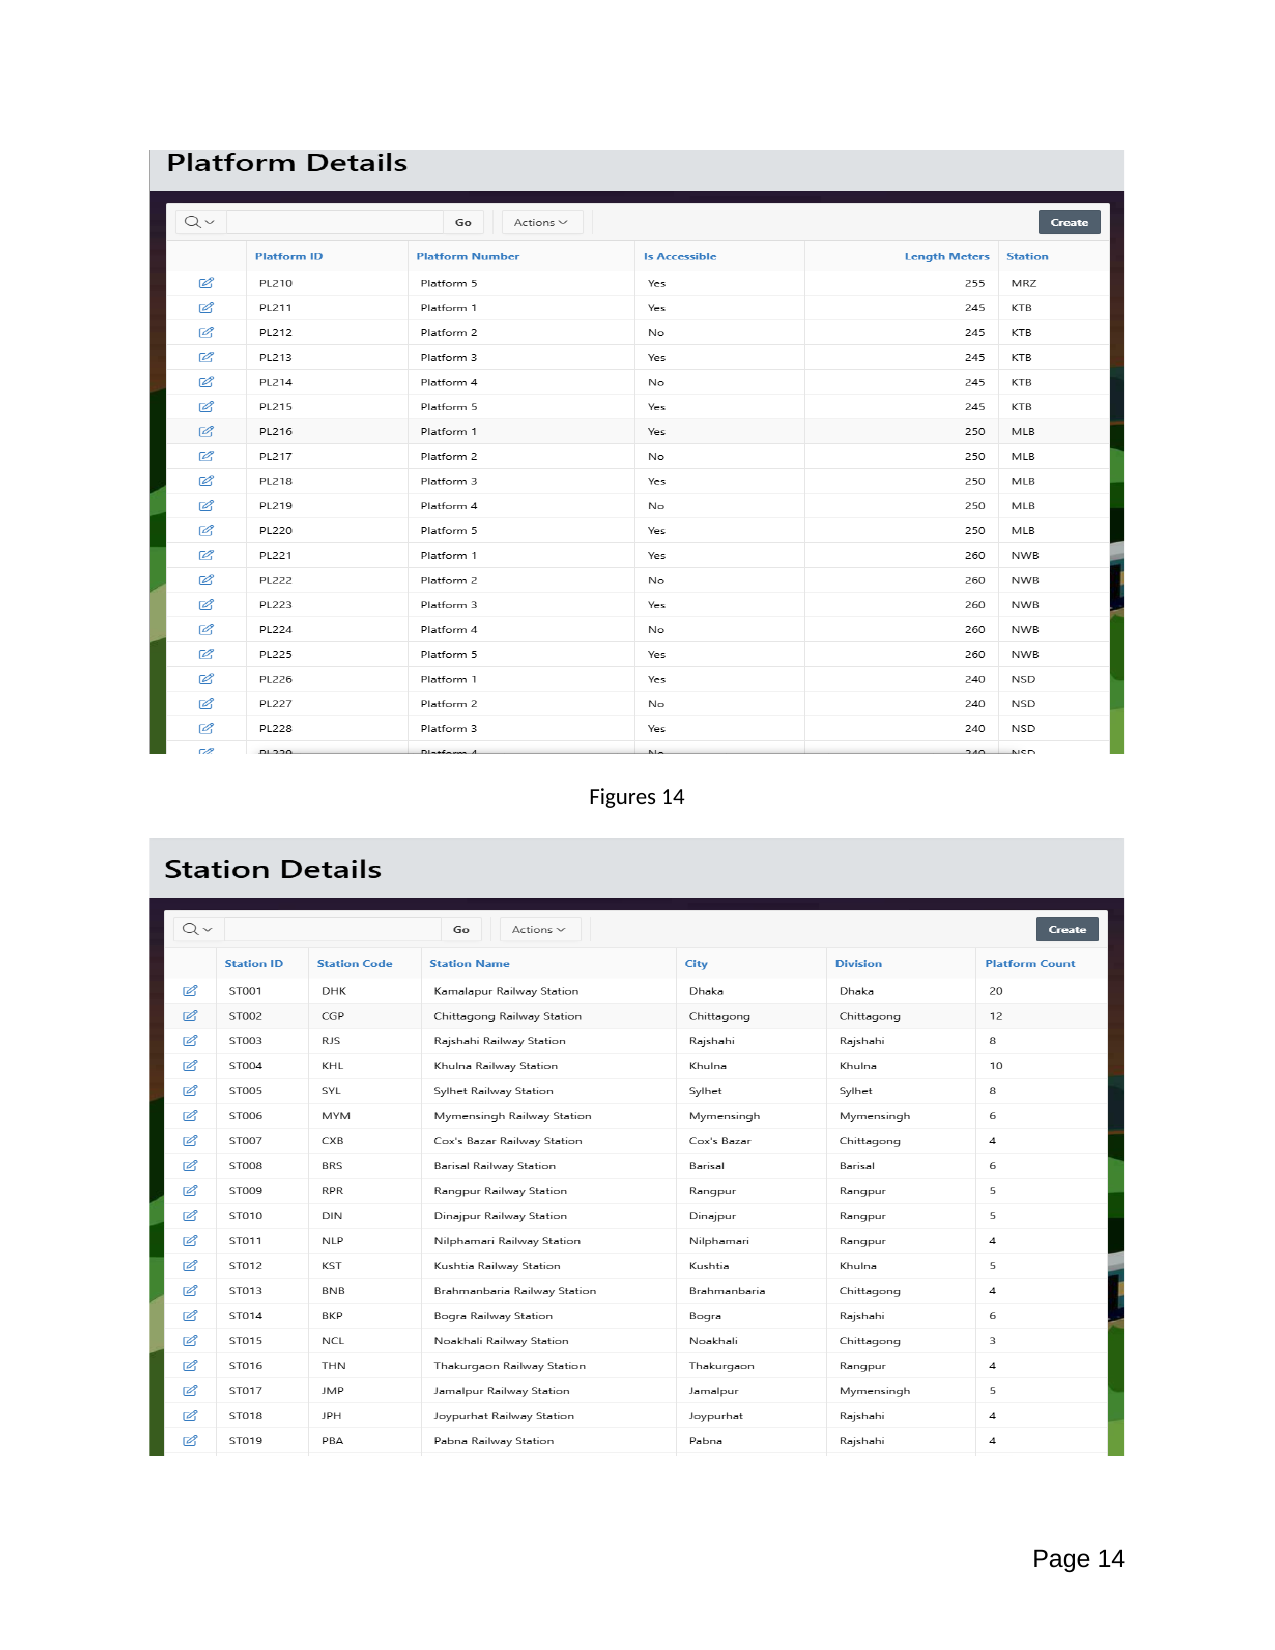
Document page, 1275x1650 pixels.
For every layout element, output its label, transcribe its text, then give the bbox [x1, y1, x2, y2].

text Figures 14 [148, 782, 1125, 810]
picture [149, 150, 1125, 754]
picture [149, 838, 1125, 1456]
